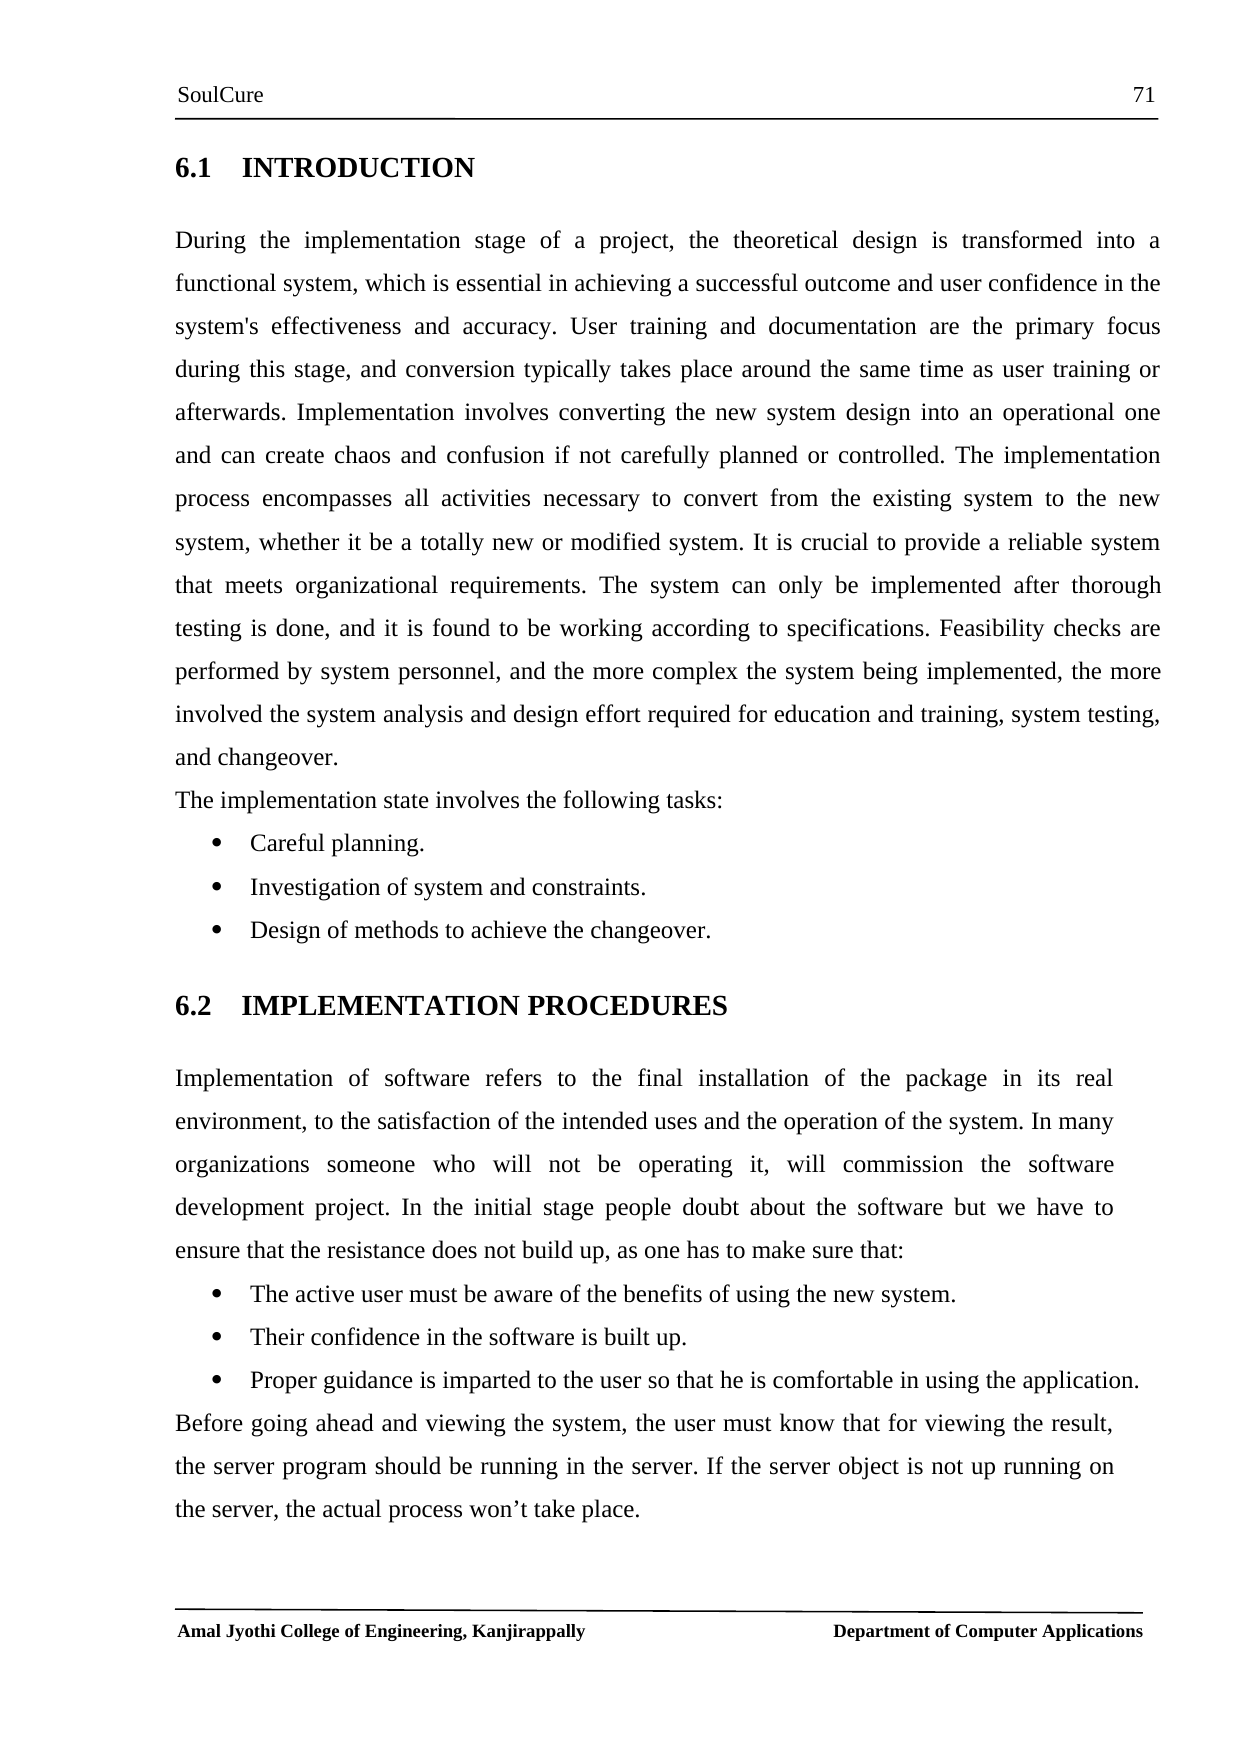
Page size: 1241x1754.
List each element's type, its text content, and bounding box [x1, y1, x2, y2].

list Proper guidance is imparted to the user so that he is comfortable in using the application. [212, 1365, 1162, 1394]
subtitle IMPLEMENTATION PROCEDURES [175, 988, 1162, 1022]
text Before going ahead and viewing the system, the user must know that for viewing the result, the server program should be running in the server. If the server object is not up running on the server, the actual process won’t take place. [175, 1408, 1115, 1523]
list Investigation of system and constraints. [212, 872, 1162, 900]
text The implementation state involves the following tasks: [175, 785, 1162, 814]
subtitle INTRODUCTION [175, 150, 1162, 183]
list The active user must be aware of the benefits of using the new system. [212, 1279, 1162, 1307]
text During the implementation stage of a project, the theoretical design is transformed into a functional system, which is essential in achieving a successful outcome and user confidence in the system's effectiveness and accuracy. User training and documentation are the primary focus during this stage, and conversion typically takes place around the same time as user training or afterwards. Implementation involves converting the new system design into an operational one and can create chaos and confusion if not carefully planned or controlled. The implementation process encompasses all activities necessary to convert from the existing system to the new system, whether it be a totally new or modified system. It is crucial to provide a reliable system that meets organizational requirements. The system can only be implemented after thorough testing is done, and it is found to be working according to specifications. Feasibility checks are performed by system personnel, and the more complex the system being implemented, the more involved the system analysis and design effort required for education and training, system testing, and changeover. [175, 225, 1162, 771]
text Implementation of software refers to the final installation of the package in its real environment, to the satisfaction of the intended uses and the operation of the system. In many organizations someone who will not be operating it, will commission the software development project. In the initial stage people doubt about the software but we have to ensure that the resistance does not build up, as one has to make sure that: [175, 1063, 1115, 1264]
list Their confidence in the software is built up. [212, 1322, 1162, 1351]
list Design of methods to achieve the changeover. [212, 915, 1162, 943]
list Careful planning. [212, 828, 1162, 857]
